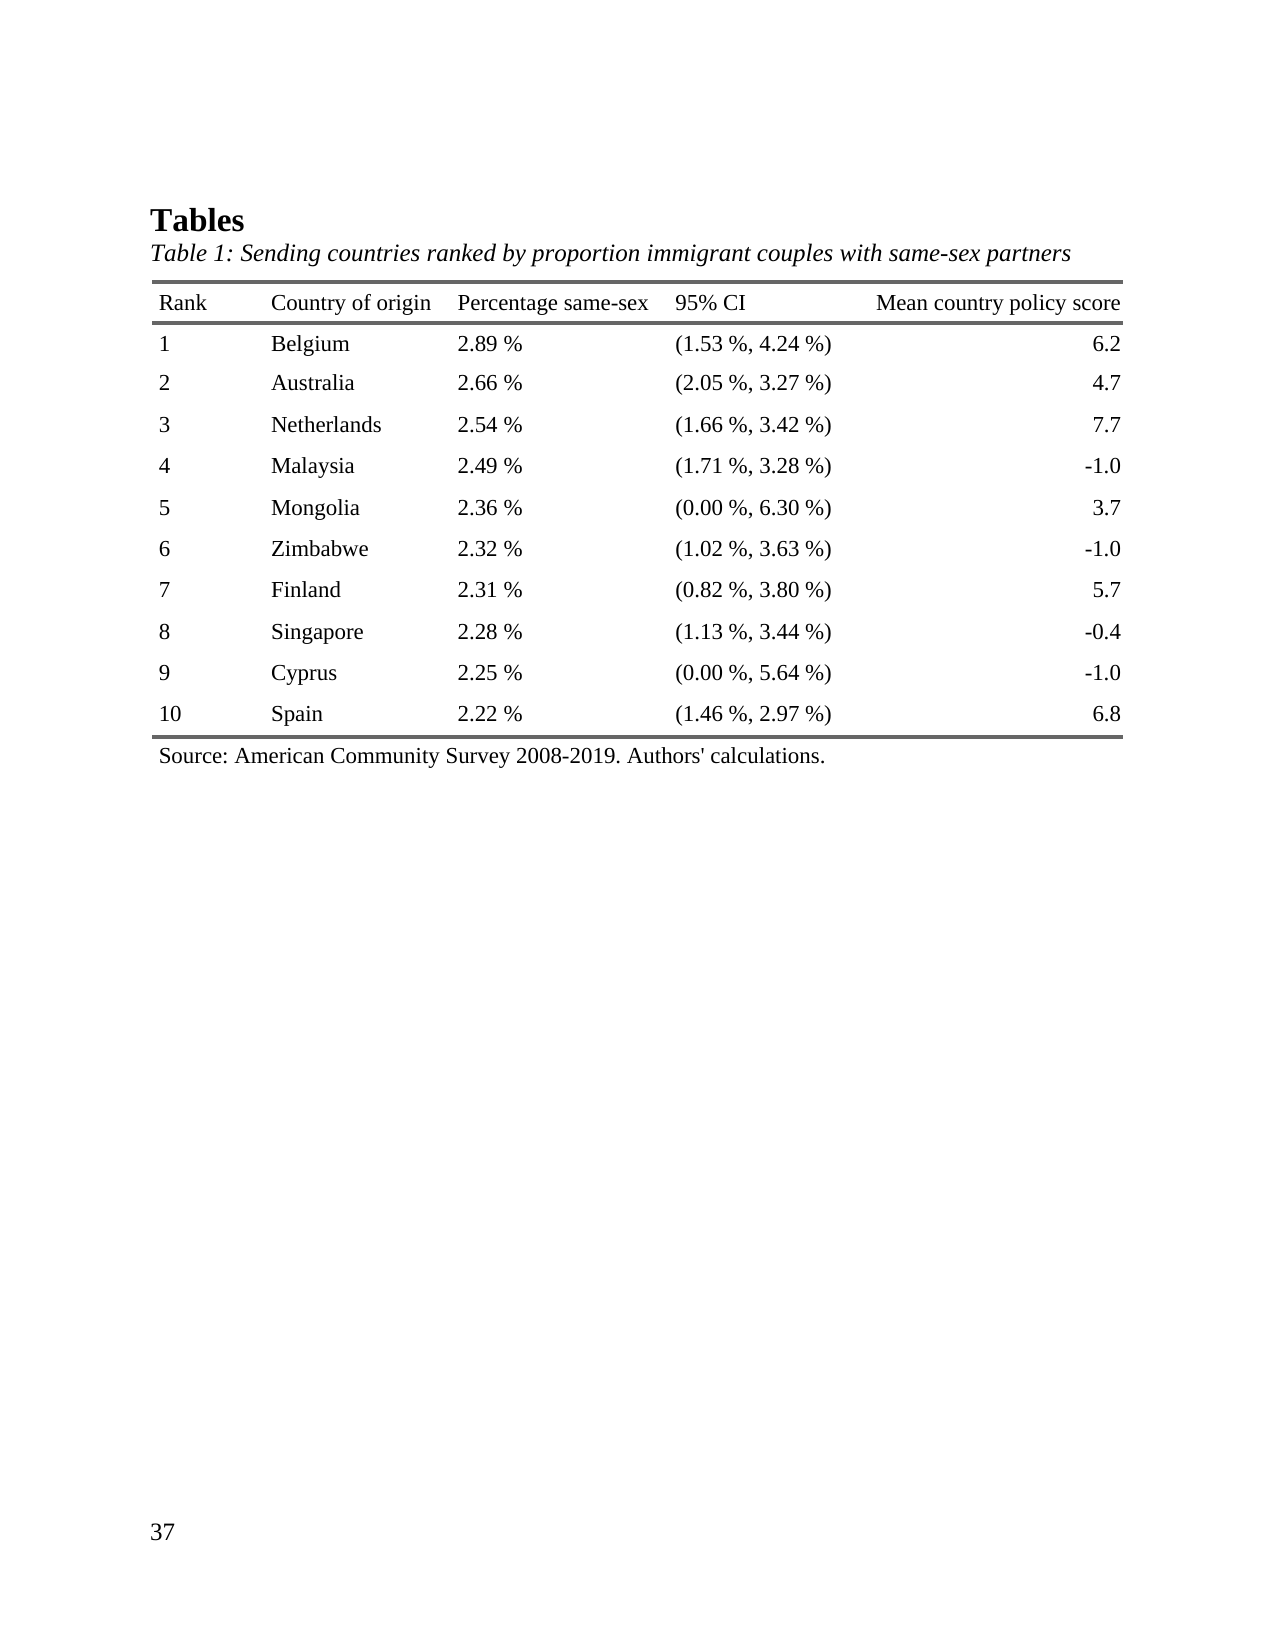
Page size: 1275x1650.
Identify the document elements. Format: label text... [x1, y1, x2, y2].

table_cell 5.7 [851, 570, 1123, 611]
table_cell 8 [152, 611, 264, 652]
table_cell 2.36 % [451, 487, 669, 528]
table_cell (0.00 %, 6.30 %) [669, 487, 851, 528]
table_header Mean country policy score [851, 284, 1123, 321]
table_cell 2.25 % [451, 652, 669, 694]
table_cell 9 [152, 652, 264, 694]
table_cell (1.71 %, 3.28 %) [669, 445, 851, 487]
table_cell (1.53 %, 4.24 %) [669, 325, 851, 362]
table_cell Mongolia [265, 487, 451, 528]
table_cell 2.49 % [451, 445, 669, 487]
table_cell (0.82 %, 3.80 %) [669, 570, 851, 611]
table_header Country of origin [265, 284, 451, 321]
table_cell 2 [152, 363, 264, 404]
table_cell 6.2 [851, 325, 1123, 362]
table_cell -1.0 [851, 528, 1123, 569]
table_cell (1.46 %, 2.97 %) [669, 694, 851, 735]
table_cell 6.8 [851, 694, 1123, 735]
table_cell 7.7 [851, 404, 1123, 445]
table_header Rank [152, 284, 264, 321]
table_cell Belgium [265, 325, 451, 362]
text Table 1: Sending countries ranked by proportion immigrant couples with same-sex partners [150, 238, 1125, 267]
table_cell Australia [265, 363, 451, 404]
table_cell (0.00 %, 5.64 %) [669, 652, 851, 694]
table_cell Singapore [265, 611, 451, 652]
table_cell (1.66 %, 3.42 %) [669, 404, 851, 445]
table_cell -1.0 [851, 652, 1123, 694]
table_cell 6 [152, 528, 264, 569]
table_cell 4 [152, 445, 264, 487]
table_cell 2.54 % [451, 404, 669, 445]
table_cell 3.7 [851, 487, 1123, 528]
table_cell 2.66 % [451, 363, 669, 404]
table_cell 5 [152, 487, 264, 528]
table_cell Finland [265, 570, 451, 611]
table_cell 2.89 % [451, 325, 669, 362]
table_cell Cyprus [265, 652, 451, 694]
table_cell 2.28 % [451, 611, 669, 652]
table_cell 10 [152, 694, 264, 735]
table_cell Netherlands [265, 404, 451, 445]
table_cell Zimbabwe [265, 528, 451, 569]
table_cell 4.7 [851, 363, 1123, 404]
table_cell (2.05 %, 3.27 %) [669, 363, 851, 404]
table_header 95% CI [669, 284, 851, 321]
table_cell (1.02 %, 3.63 %) [669, 528, 851, 569]
table_header Percentage same-sex [451, 284, 669, 321]
table_cell Source: American Community Survey 2008-2019. Authors' calculations. [152, 739, 1123, 772]
table_cell Spain [265, 694, 451, 735]
table_cell 2.32 % [451, 528, 669, 569]
subtitle Tables [150, 200, 1125, 238]
table_cell 1 [152, 325, 264, 362]
table_cell 2.22 % [451, 694, 669, 735]
table_cell 2.31 % [451, 570, 669, 611]
table_cell -0.4 [851, 611, 1123, 652]
table_cell 3 [152, 404, 264, 445]
table_cell (1.13 %, 3.44 %) [669, 611, 851, 652]
table_cell -1.0 [851, 445, 1123, 487]
table_cell 7 [152, 570, 264, 611]
table_cell Malaysia [265, 445, 451, 487]
